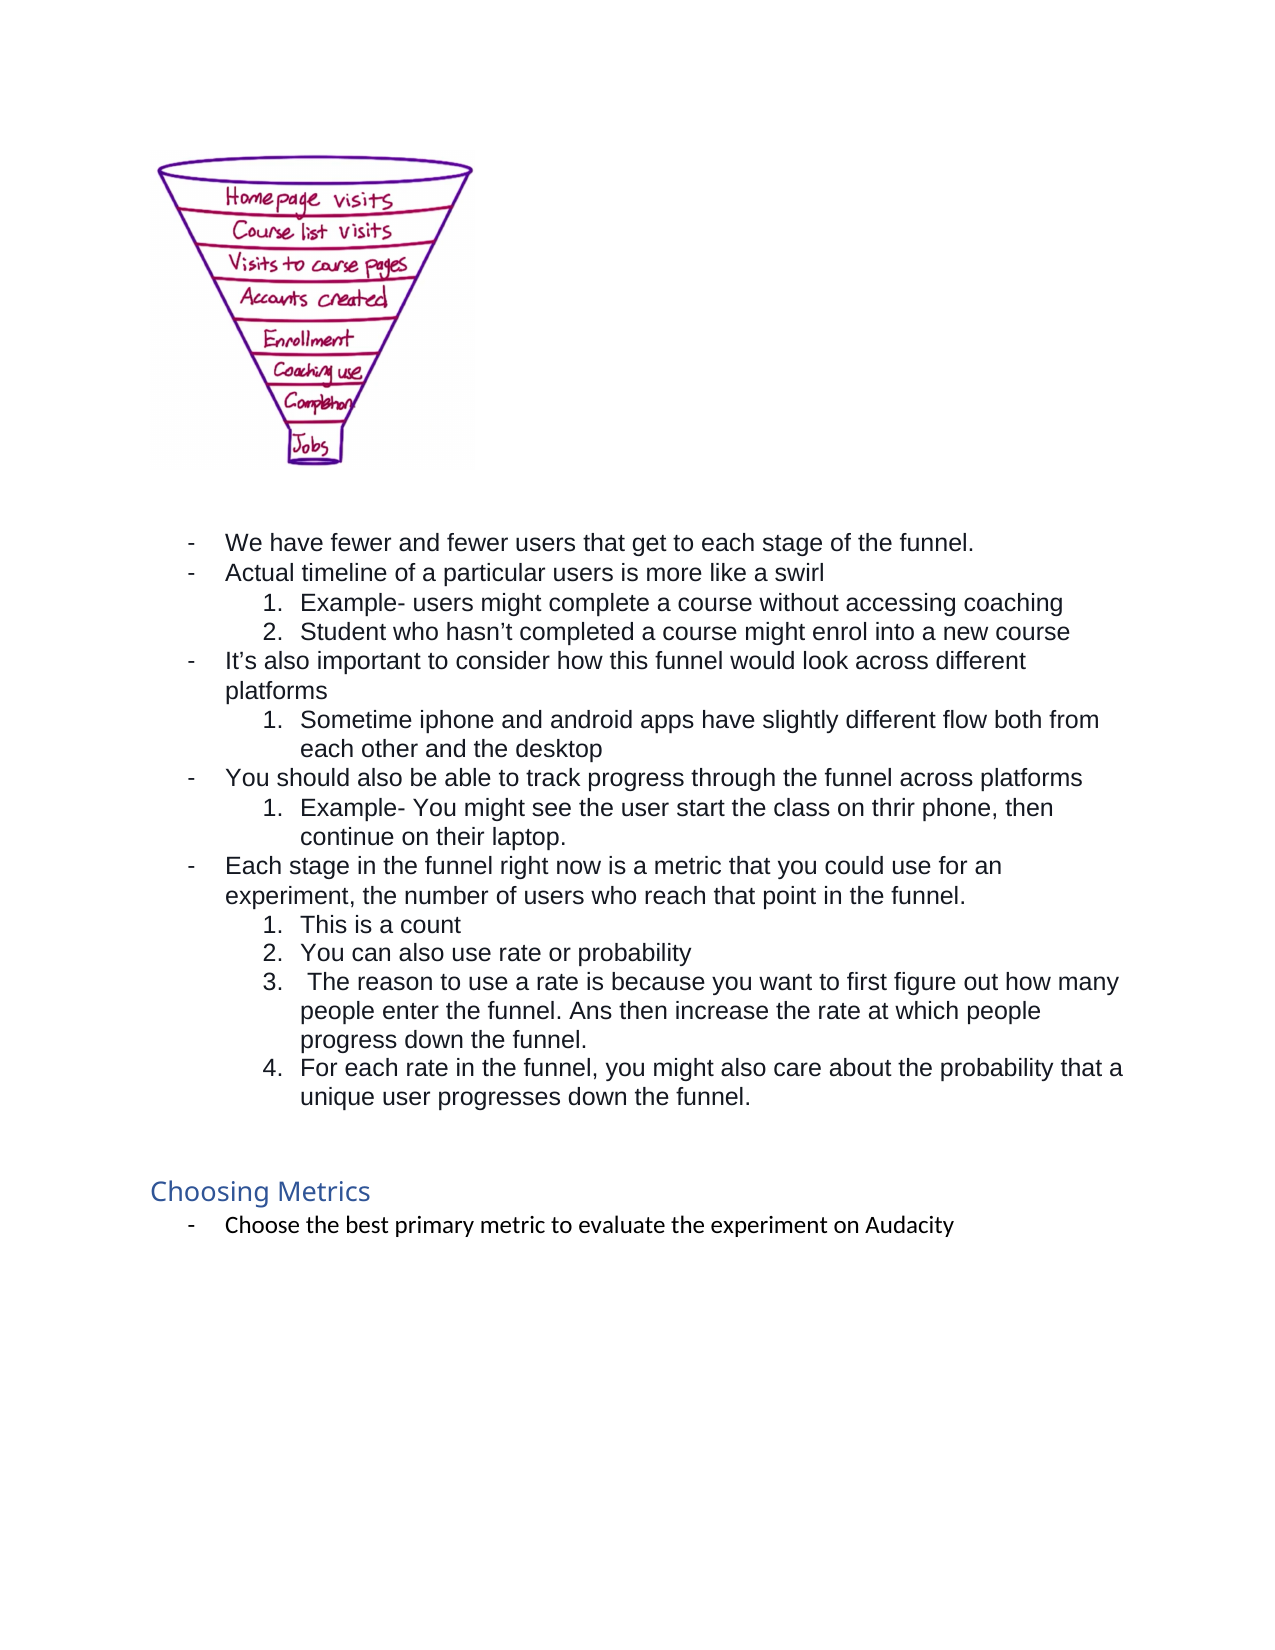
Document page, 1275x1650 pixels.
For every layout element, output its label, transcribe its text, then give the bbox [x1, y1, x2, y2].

list This is a count [262, 909, 1125, 938]
list You can also use rate or probability [262, 938, 1125, 967]
picture [150, 150, 476, 470]
list The reason to use a rate is because you want to first figure out how many people enter the funnel. Ans then increase the rate at which people progress down the funnel. [262, 967, 1125, 1053]
list Choose the best primary metric to evaluate the experiment on Audacity [187, 1209, 1125, 1240]
list It’s also important to consider how this funnel would look across different platforms [187, 646, 1125, 705]
list Example- users might complete a course without accessing coaching [262, 588, 1125, 617]
list For each rate in the funnel, you might also care about the probability that a unique user progresses down the funnel. [262, 1053, 1125, 1111]
list We have fewer and fewer users that get to each stage of the funnel. [187, 527, 1125, 557]
list Example- You might see the user start the class on thrir phone, then continue on their laptop. [262, 793, 1125, 850]
subtitle Choosing Metrics [150, 1172, 1125, 1209]
list Each stage in the funnel right now is a metric that you could use for an experiment, the number of users who reach that point in the funnel. [187, 850, 1125, 909]
list Student who hasn’t completed a course might enrol into a new course [262, 617, 1125, 646]
list Actual timeline of a particular users is more like a swirl [187, 557, 1125, 588]
list Sometime iphone and android apps have slightly different flow both from each other and the desktop [262, 705, 1125, 762]
list You should also be able to track progress through the funnel across platforms [187, 762, 1125, 793]
